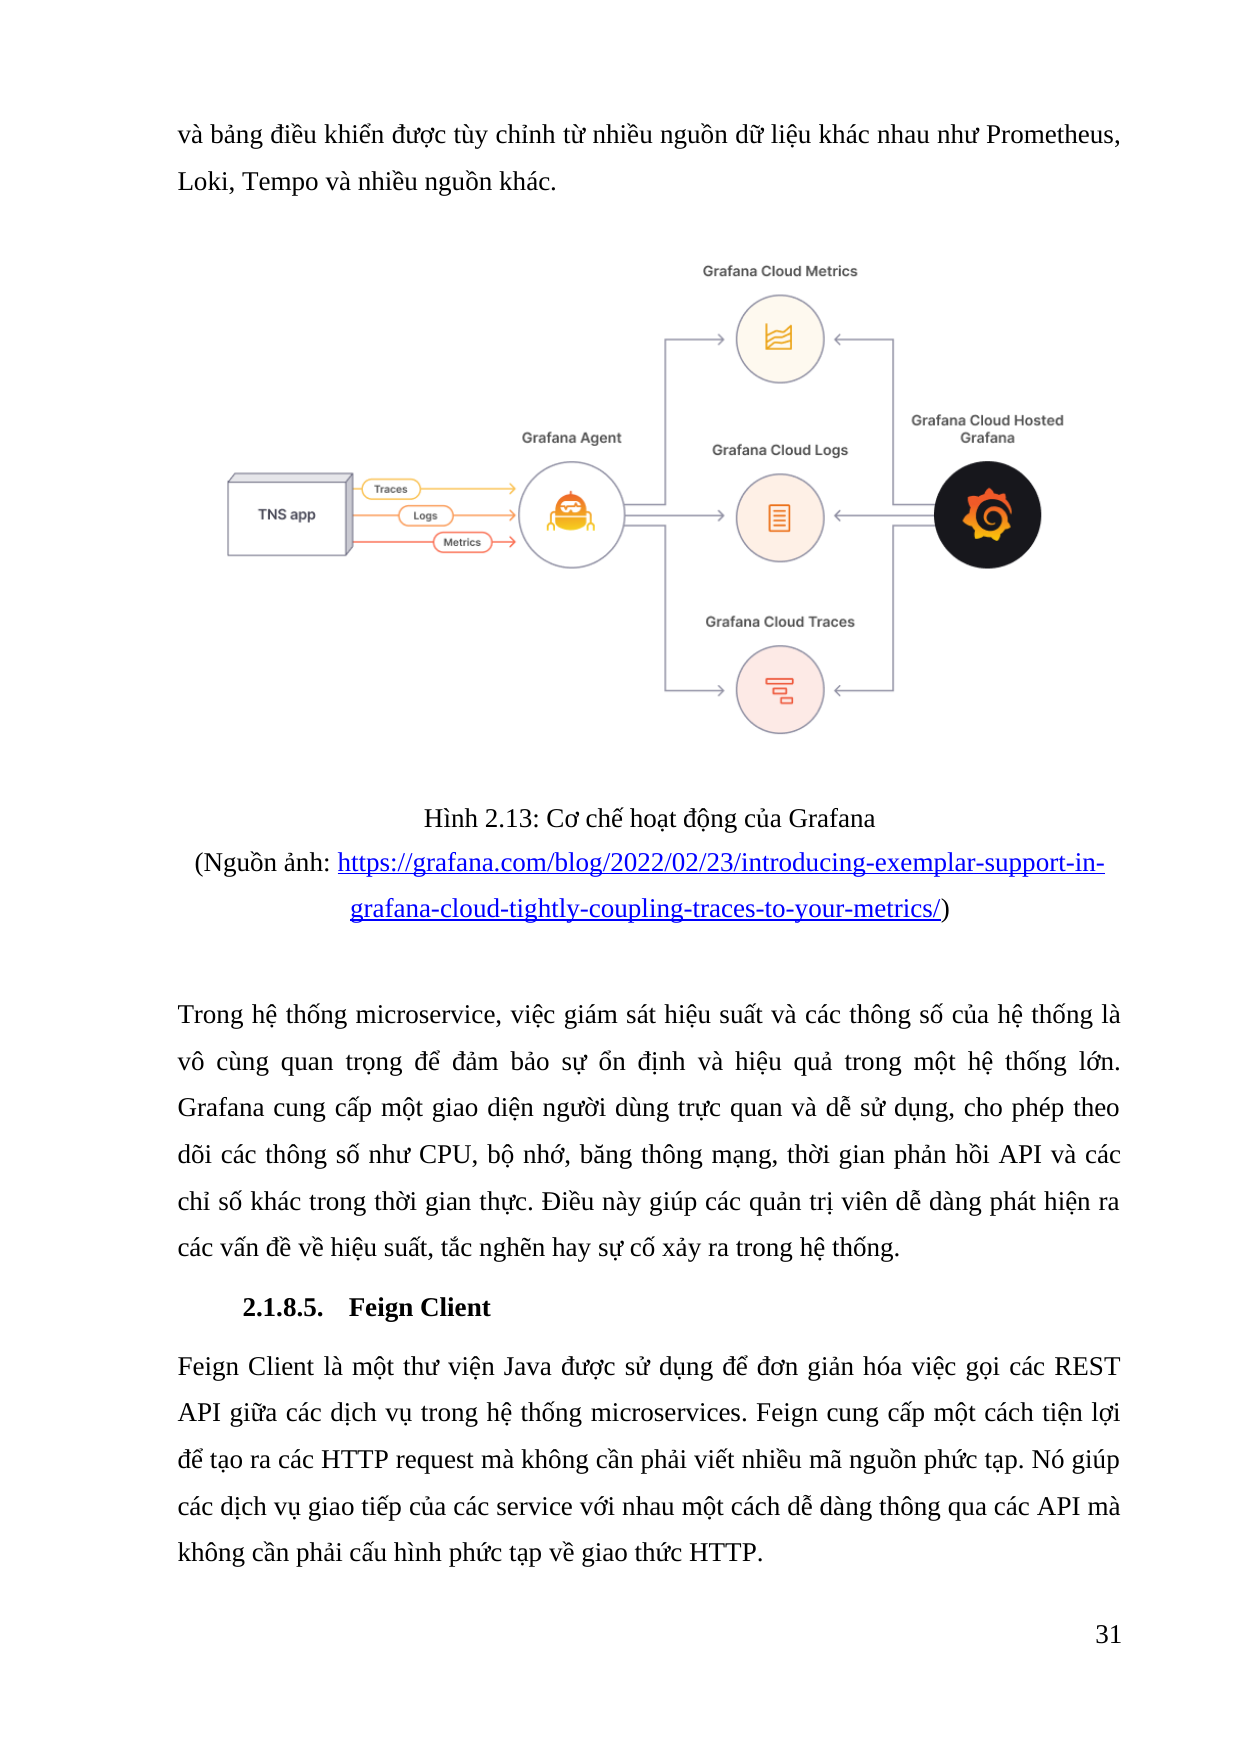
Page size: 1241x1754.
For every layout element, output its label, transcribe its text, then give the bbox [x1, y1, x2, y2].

text Hình 2.13: Cơ chế hoạt động của Grafana [177, 802, 1122, 833]
text Trong hệ thống microservice, việc giám sát hiệu suất và các thông số của hệ thống là vô cùng quan trọng để đảm bảo sự ổn định và hiệu quả trong một hệ thống lớn. Grafana cung cấp một giao diện người dùng trực quan và dễ sử dụng, cho phép theo dõi các thông số như CPU, bộ nhớ, băng thông mạng, thời gian phản hồi API và các chỉ số khác trong thời gian thực. Điều này giúp các quản trị viên dễ dàng phát hiện ra các vấn đề về hiệu suất, tắc nghẽn hay sự cố xảy ra trong hệ thống. [177, 951, 1122, 1263]
picture [177, 223, 1123, 774]
text Feign Client là một thư viện Java được sử dụng để đơn giản hóa việc gọi các REST API giữa các dịch vụ trong hệ thống microservices. Feign cung cấp một cách tiện lợi để tạo ra các HTTP request mà không cần phải viết nhiều mã nguồn phức tạp. Nó giúp các dịch vụ giao tiếp của các service với nhau một cách dễ dàng thông qua các API mà không cần phải cấu hình phức tạp về giao thức HTTP. [177, 1350, 1122, 1568]
text (Nguồn ảnh: https://grafana.com/blog/2022/02/23/introducing-exemplar-support-in-grafana-cloud-tightly-coupling-traces-to-your-metrics/) [177, 846, 1122, 923]
subtitle Feign Client [242, 1291, 1122, 1322]
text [177, 118, 1122, 196]
